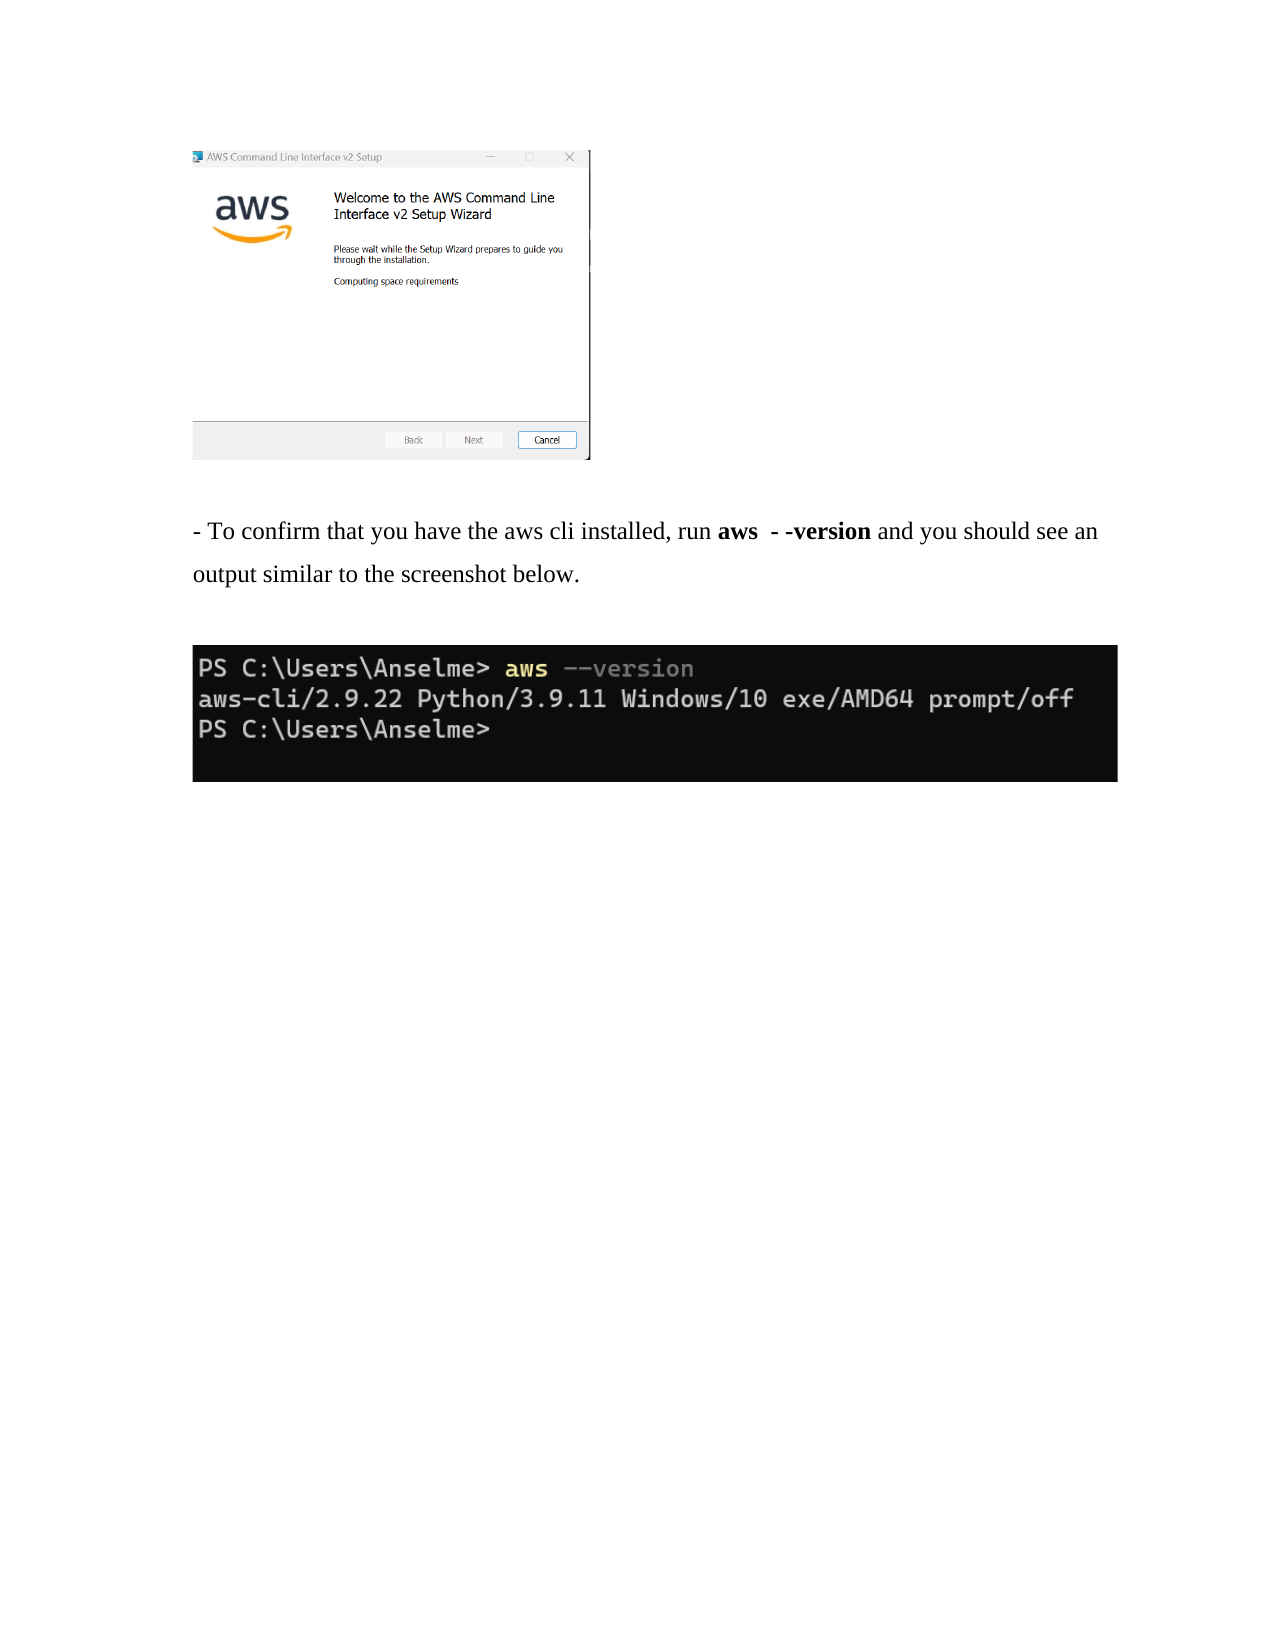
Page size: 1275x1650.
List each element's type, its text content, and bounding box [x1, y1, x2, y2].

picture [192, 150, 591, 460]
list - To confirm that you have the aws cli installed, run aws - -version and you should see an output similar to the screenshot below. [193, 516, 1125, 588]
picture [192, 645, 1118, 782]
